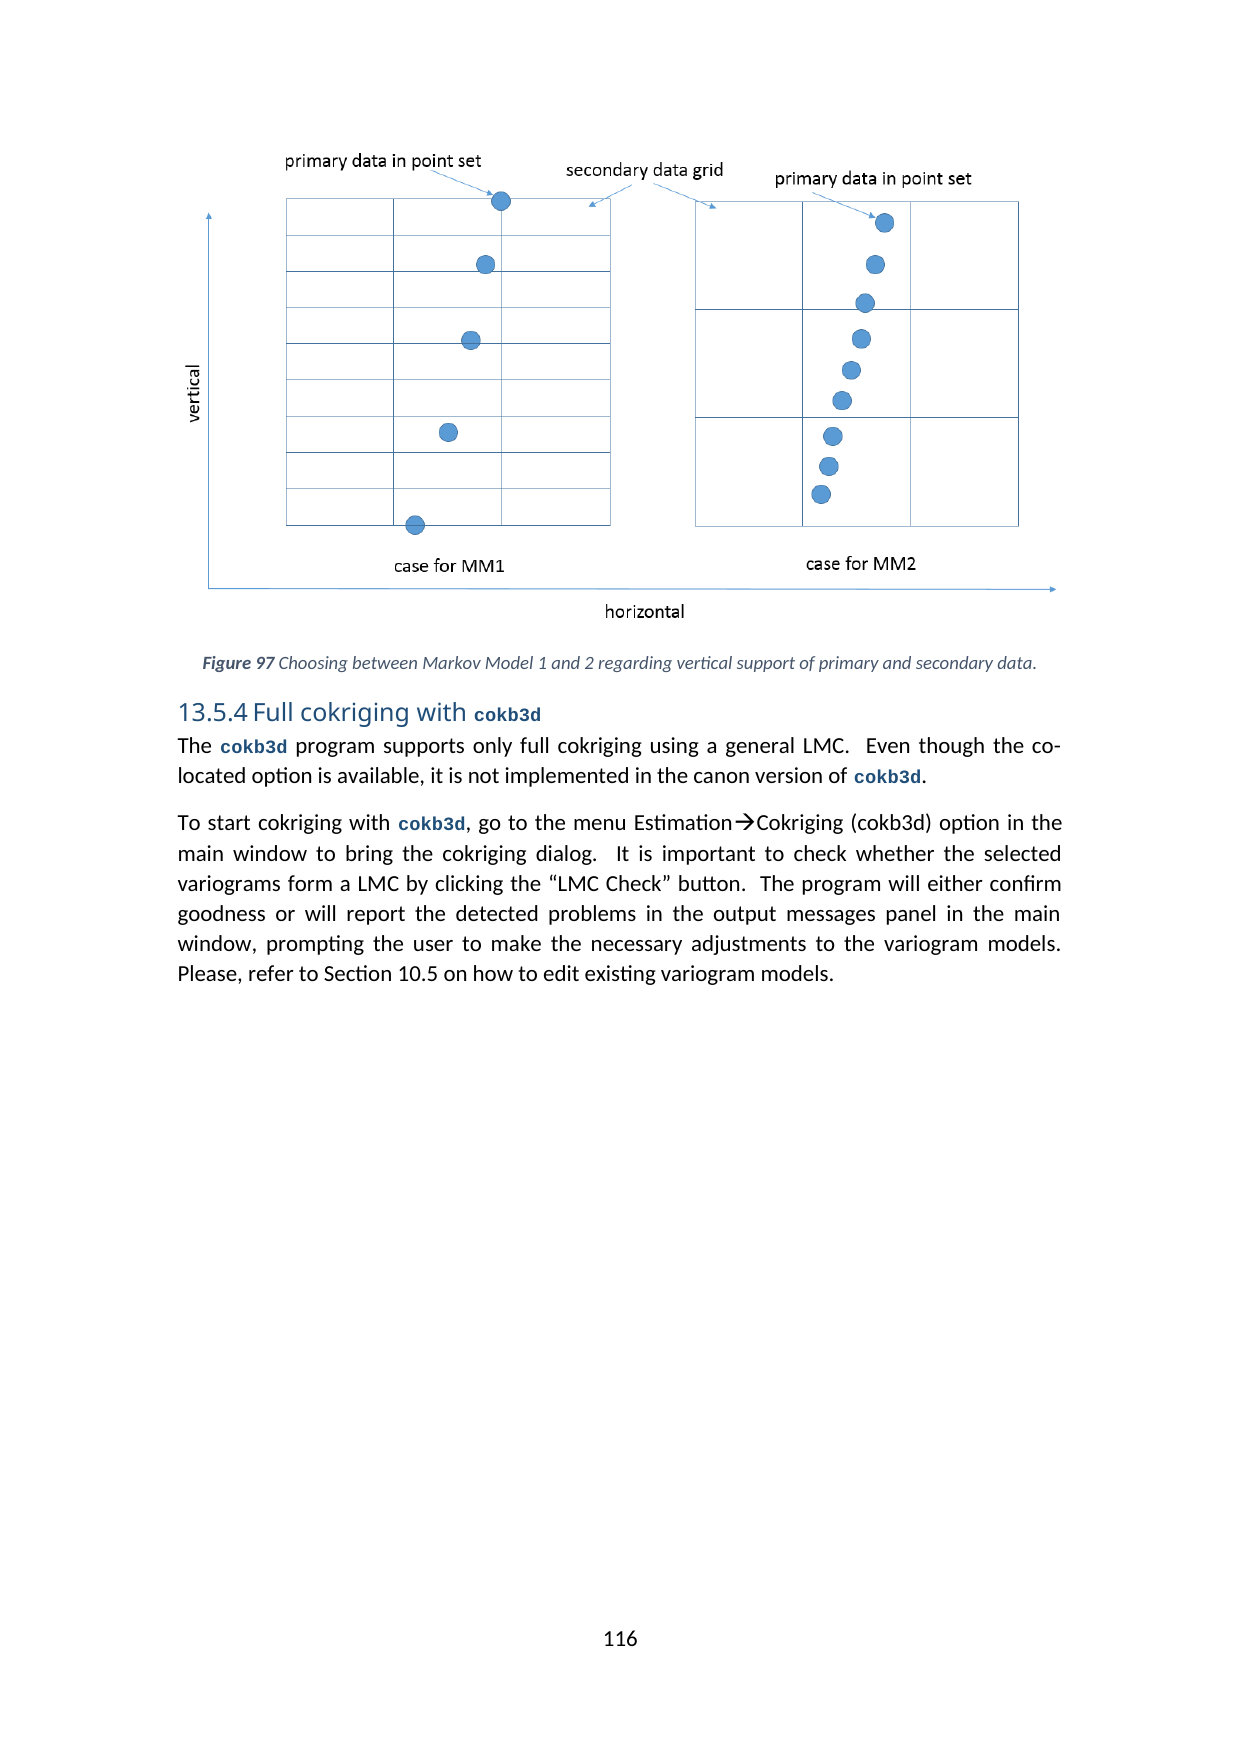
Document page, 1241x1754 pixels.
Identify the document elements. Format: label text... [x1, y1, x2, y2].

text The cokb3d program supports only full cokriging using a general LMC. Even though the co-located option is available, it is not implemented in the canon version of cokb3d. [177, 731, 1063, 789]
picture [177, 147, 1064, 632]
text To start cokriging with cokb3d, go to the menu EstimationCokriging (cokb3d) option in the main window to bring the cokriging dialog. It is important to check whether the selected variograms form a LMC by clicking the “LMC Check” button. The program will either confirm goodness or will report the detected problems in the output messages panel in the main window, prompting the user to make the necessary adjustments to the variogram models. Please, refer to Section 10.5 on how to edit existing variogram models. [177, 808, 1063, 987]
text Figure 97 Choosing between Markov Model 1 and 2 regarding vertical support of primary and secondary data. [177, 651, 1063, 674]
subtitle Full cokriging with cokb3d [177, 694, 1063, 729]
